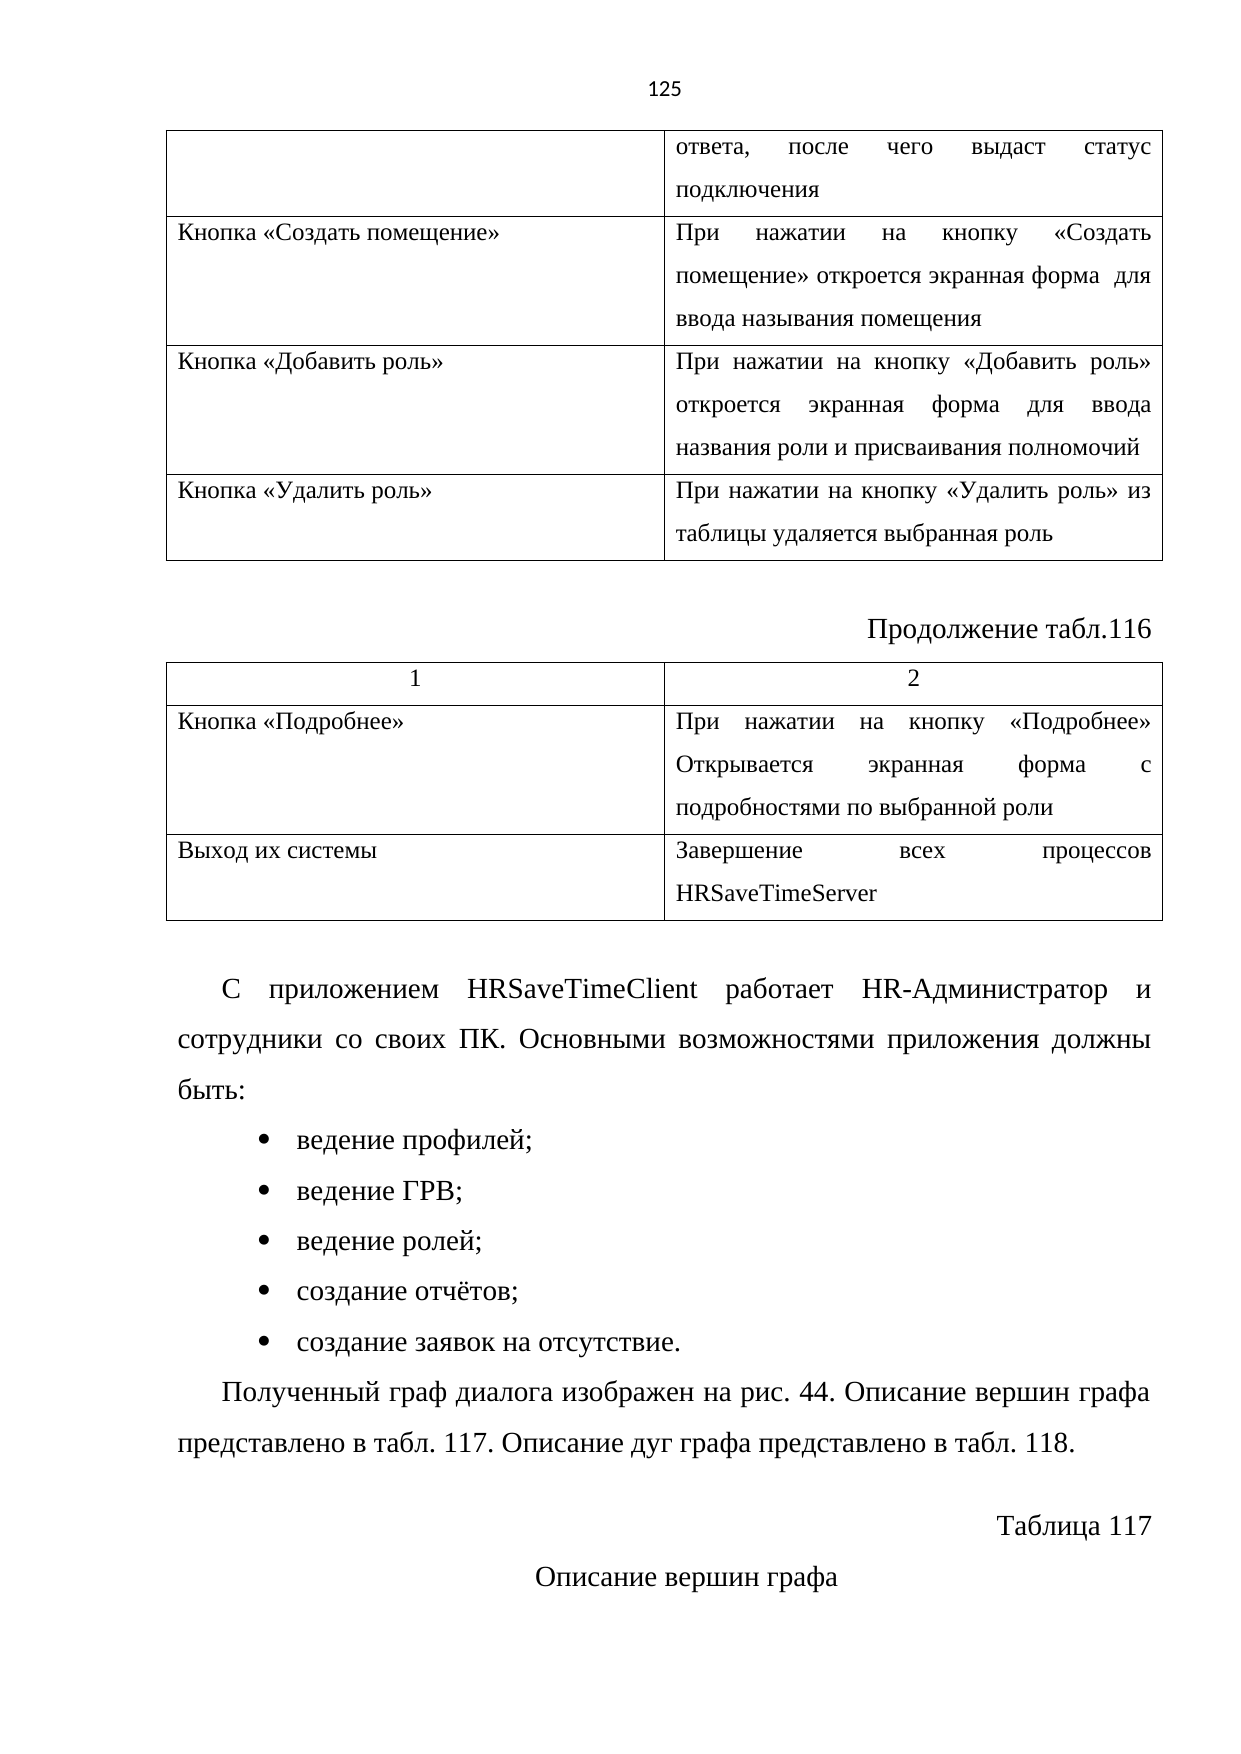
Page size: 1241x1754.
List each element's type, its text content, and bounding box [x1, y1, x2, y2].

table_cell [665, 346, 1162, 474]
text С приложением HRSaveTimeClient работает HR-Администратор и сотрудники со своих ПК. Основными возможностями приложения должны быть: [177, 971, 1152, 1106]
text Продолжение табл.116 [177, 612, 1152, 645]
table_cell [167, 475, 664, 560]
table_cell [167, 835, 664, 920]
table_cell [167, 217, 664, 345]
list ведение профилей; [259, 1122, 1152, 1156]
list ведение ГРВ; [259, 1173, 1152, 1206]
list создание заявок на отсутствие. [259, 1324, 1152, 1358]
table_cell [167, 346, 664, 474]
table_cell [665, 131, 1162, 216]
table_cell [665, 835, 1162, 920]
list создание отчётов; [259, 1273, 1152, 1307]
text Описание вершин графа [177, 1559, 1152, 1592]
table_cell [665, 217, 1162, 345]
list ведение ролей; [259, 1223, 1152, 1257]
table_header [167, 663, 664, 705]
text Полученный граф диалога изображен на рис. 44. Описание вершин графа представлено в табл. 117. Описание дуг графа представлено в табл. 118. [177, 1374, 1152, 1458]
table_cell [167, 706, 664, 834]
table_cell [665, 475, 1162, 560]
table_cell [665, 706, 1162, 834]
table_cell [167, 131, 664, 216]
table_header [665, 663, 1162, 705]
text Таблица 117 [177, 1508, 1152, 1542]
